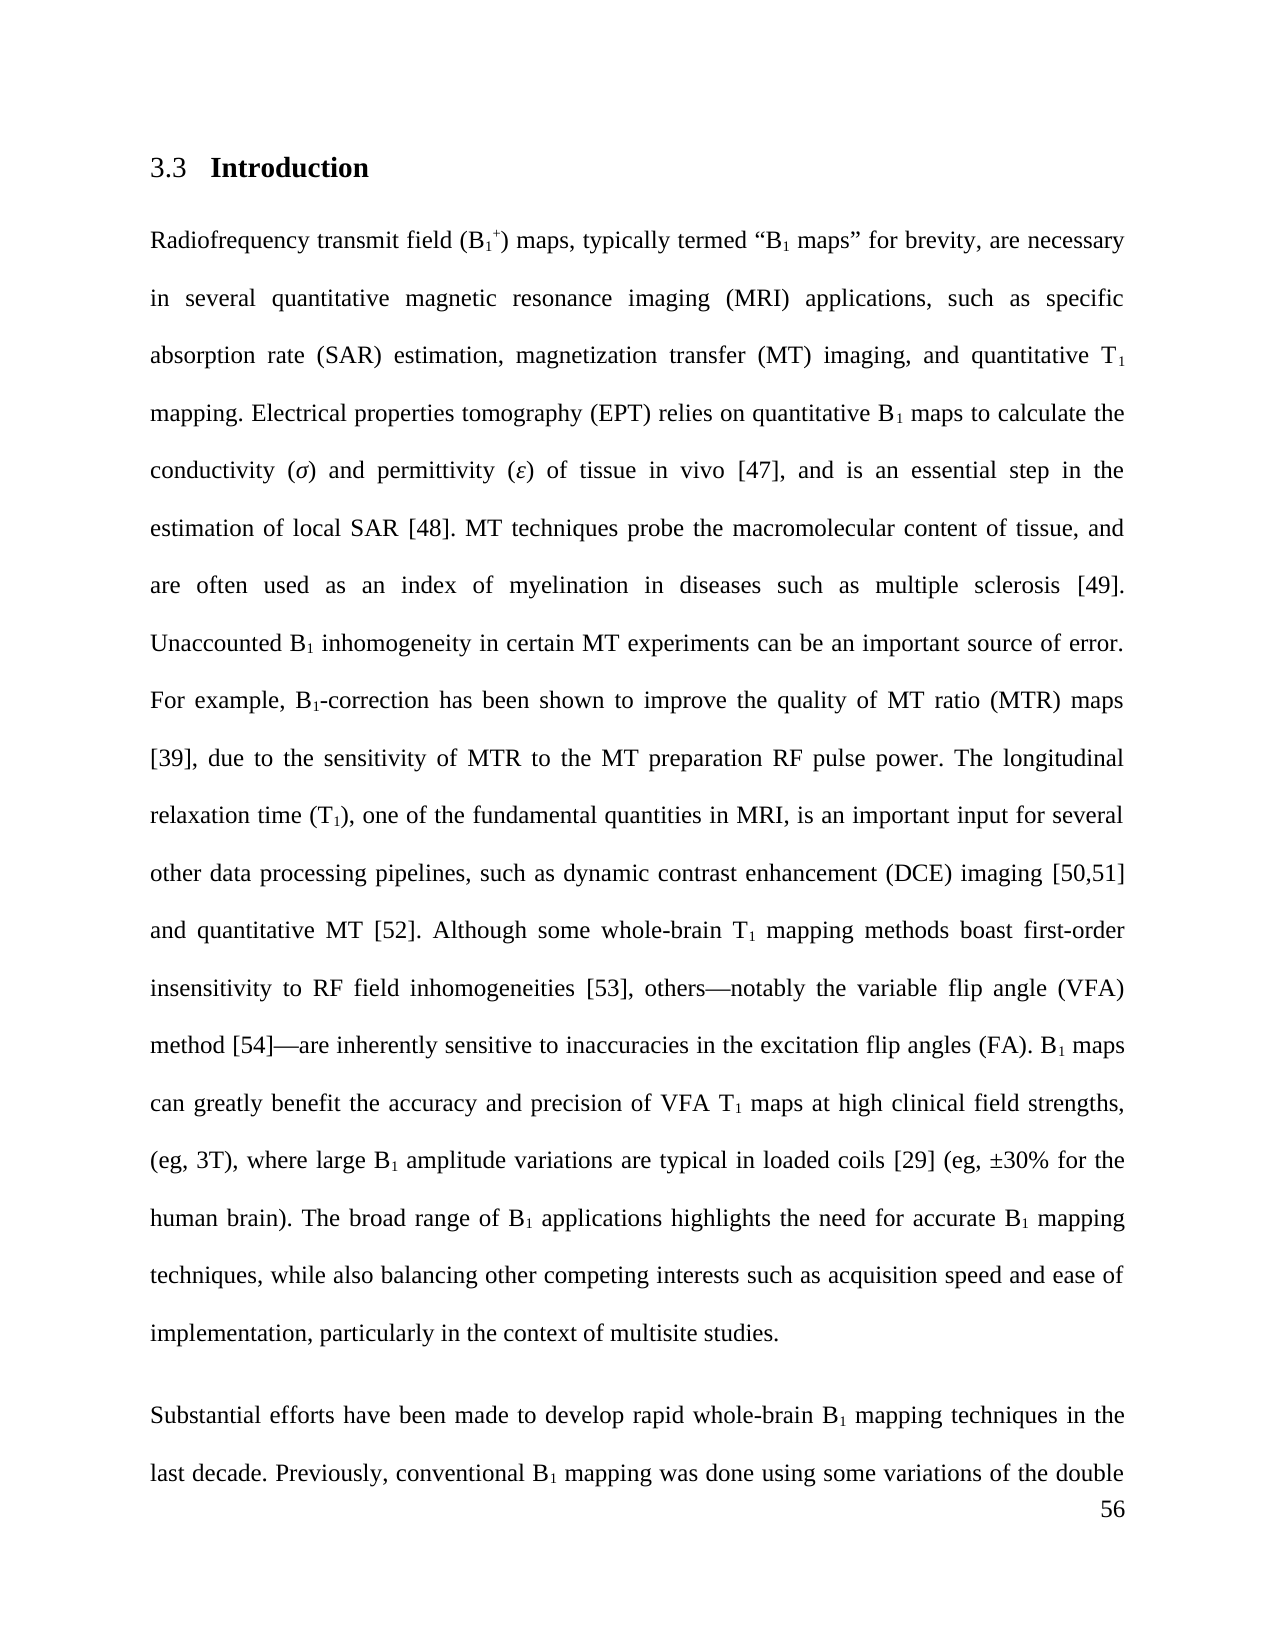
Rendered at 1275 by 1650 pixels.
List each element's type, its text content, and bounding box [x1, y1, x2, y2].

subtitle Introduction [150, 150, 1125, 183]
text Radiofrequency transmit field (B1+) maps, typically termed “B1 maps” for brevity, are necessary in several quantitative magnetic resonance imaging (MRI) applications, such as specific absorption rate (SAR) estimation, magnetization transfer (MT) imaging, and quantitative T1 mapping. Electrical properties tomography (EPT) relies on quantitative B1 maps to calculate the conductivity (σ) and permittivity (ε) of tissue in vivo [47], and is an essential step in the estimation of local SAR [48]. MT techniques probe the macromolecular content of tissue, and are often used as an index of myelination in diseases such as multiple sclerosis [49]. Unaccounted B1 inhomogeneity in certain MT experiments can be an important source of error. For example, B1-correction has been shown to improve the quality of MT ratio (MTR) maps [39], due to the sensitivity of MTR to the MT preparation RF pulse power. The longitudinal relaxation time (T1), one of the fundamental quantities in MRI, is an important input for several other data processing pipelines, such as dynamic contrast enhancement (DCE) imaging [50,51] and quantitative MT [52]. Although some whole-brain T1 mapping methods boast first-order insensitivity to RF field inhomogeneities [53], others—notably the variable flip angle (VFA) method [54]—are inherently sensitive to inaccuracies in the excitation flip angles (FA). B1 maps can greatly benefit the accuracy and precision of VFA T1 maps at high clinical field strengths, (eg, 3T), where large B1 amplitude variations are typical in loaded coils [29] (eg, ±30% for the human brain). The broad range of B1 applications highlights the need for accurate B1 mapping techniques, while also balancing other competing interests such as acquisition speed and ease of implementation, particularly in the context of multisite studies. [150, 225, 1125, 1347]
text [150, 1400, 1125, 1487]
